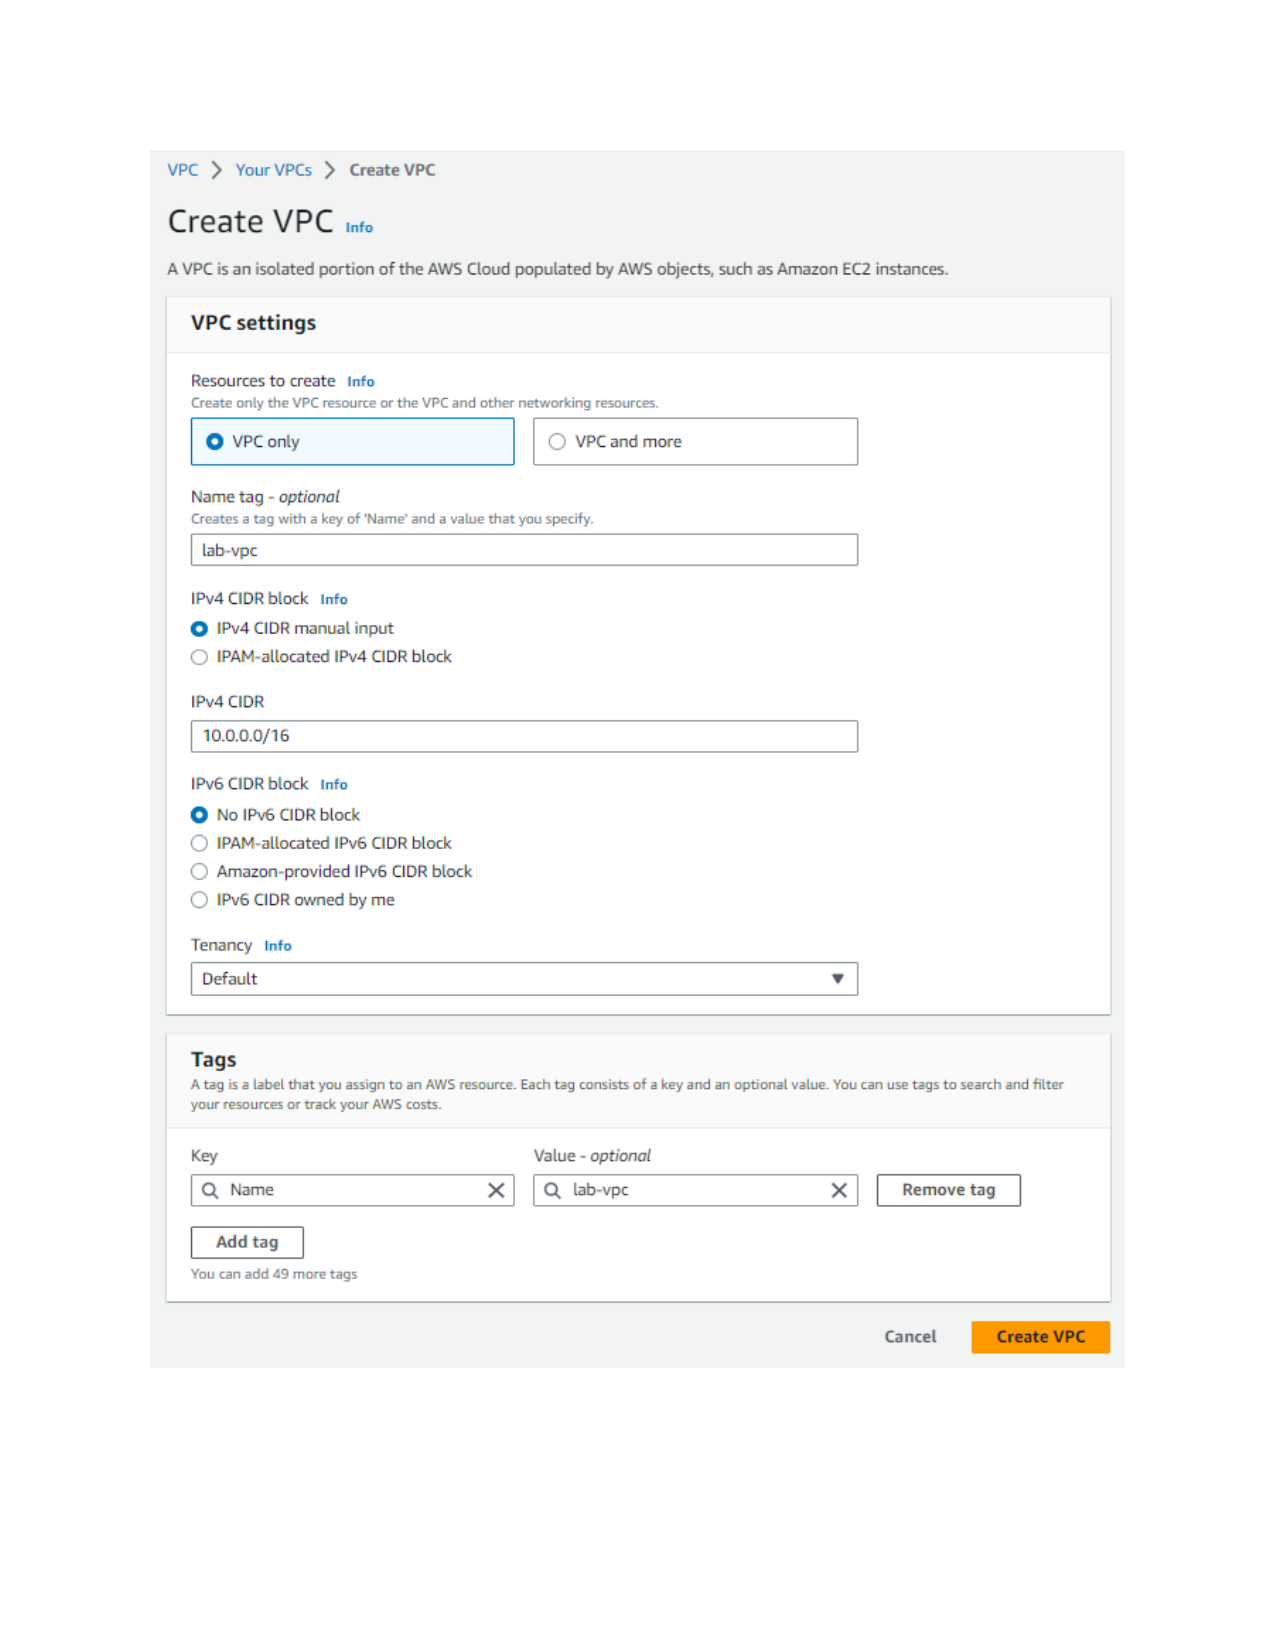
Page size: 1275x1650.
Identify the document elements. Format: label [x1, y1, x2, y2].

picture [150, 150, 1125, 1368]
